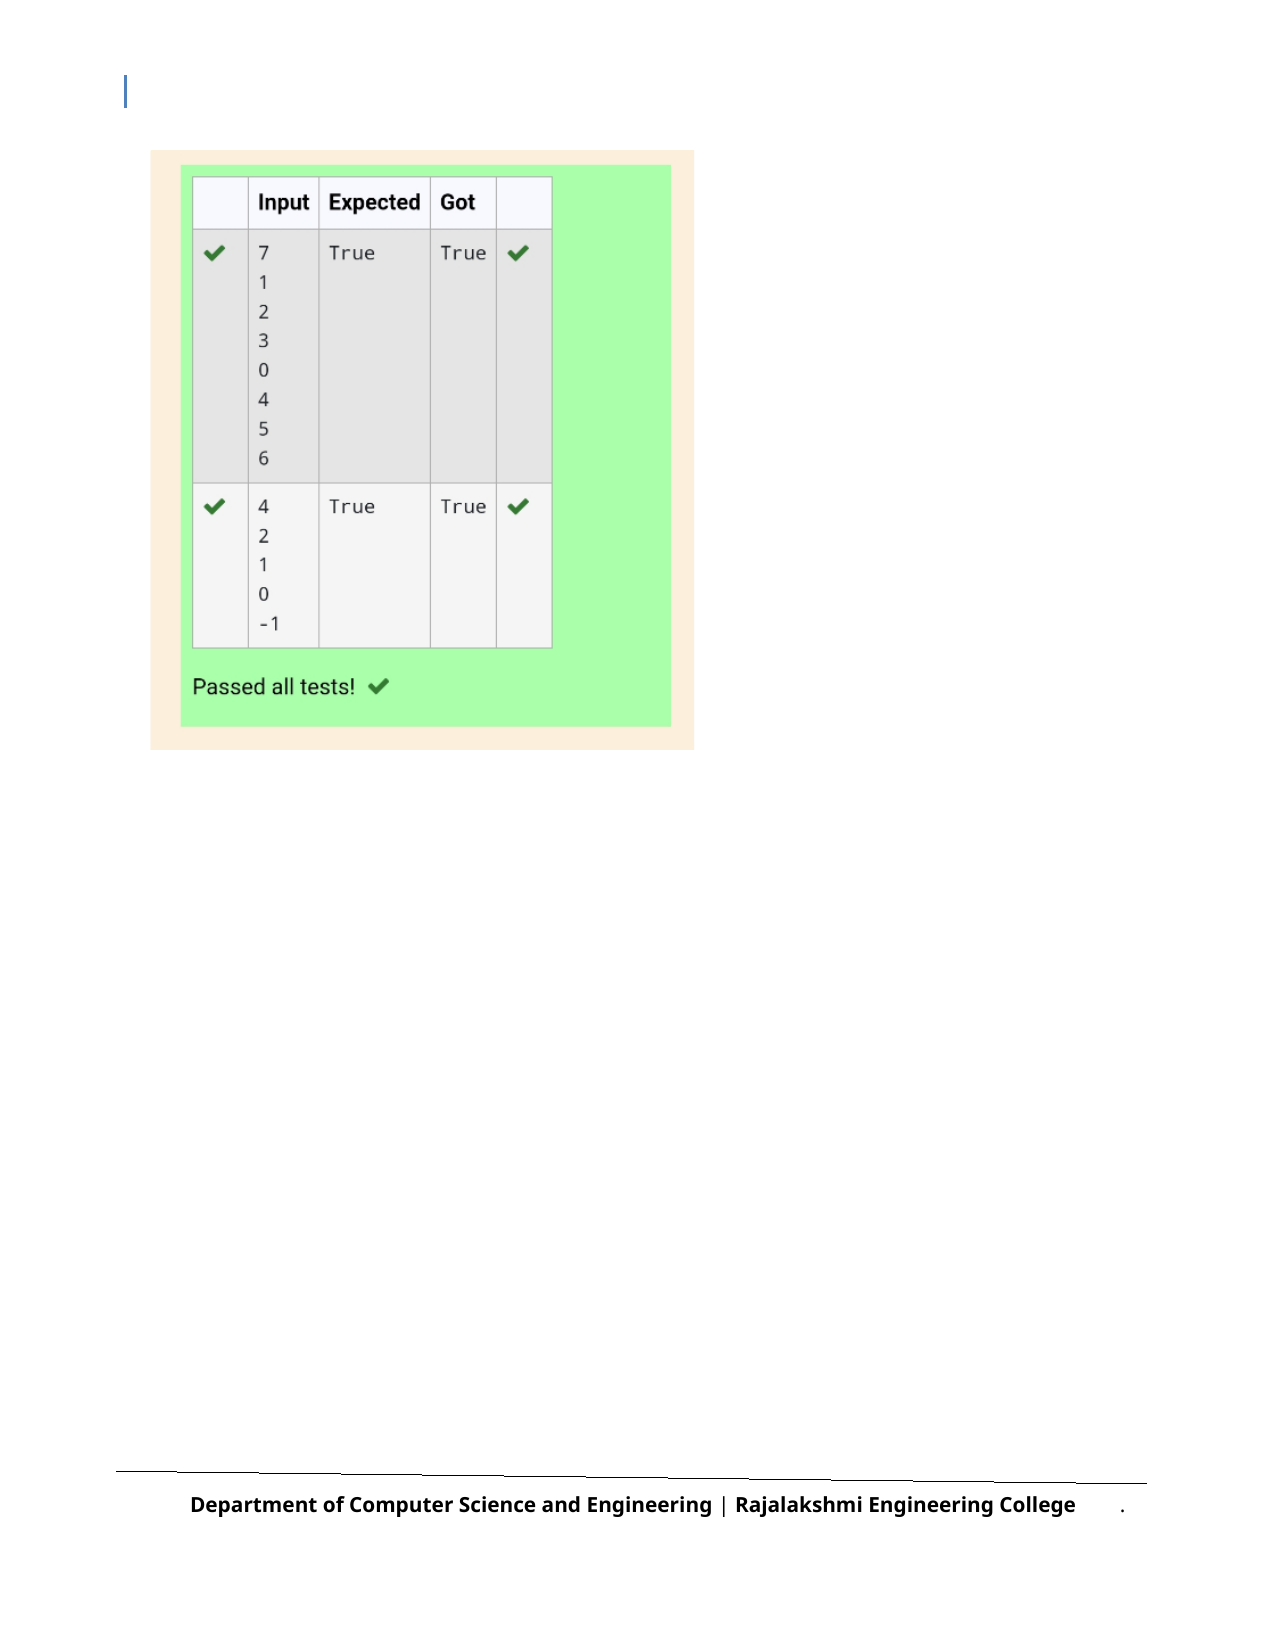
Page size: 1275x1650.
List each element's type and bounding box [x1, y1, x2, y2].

picture [150, 150, 695, 750]
